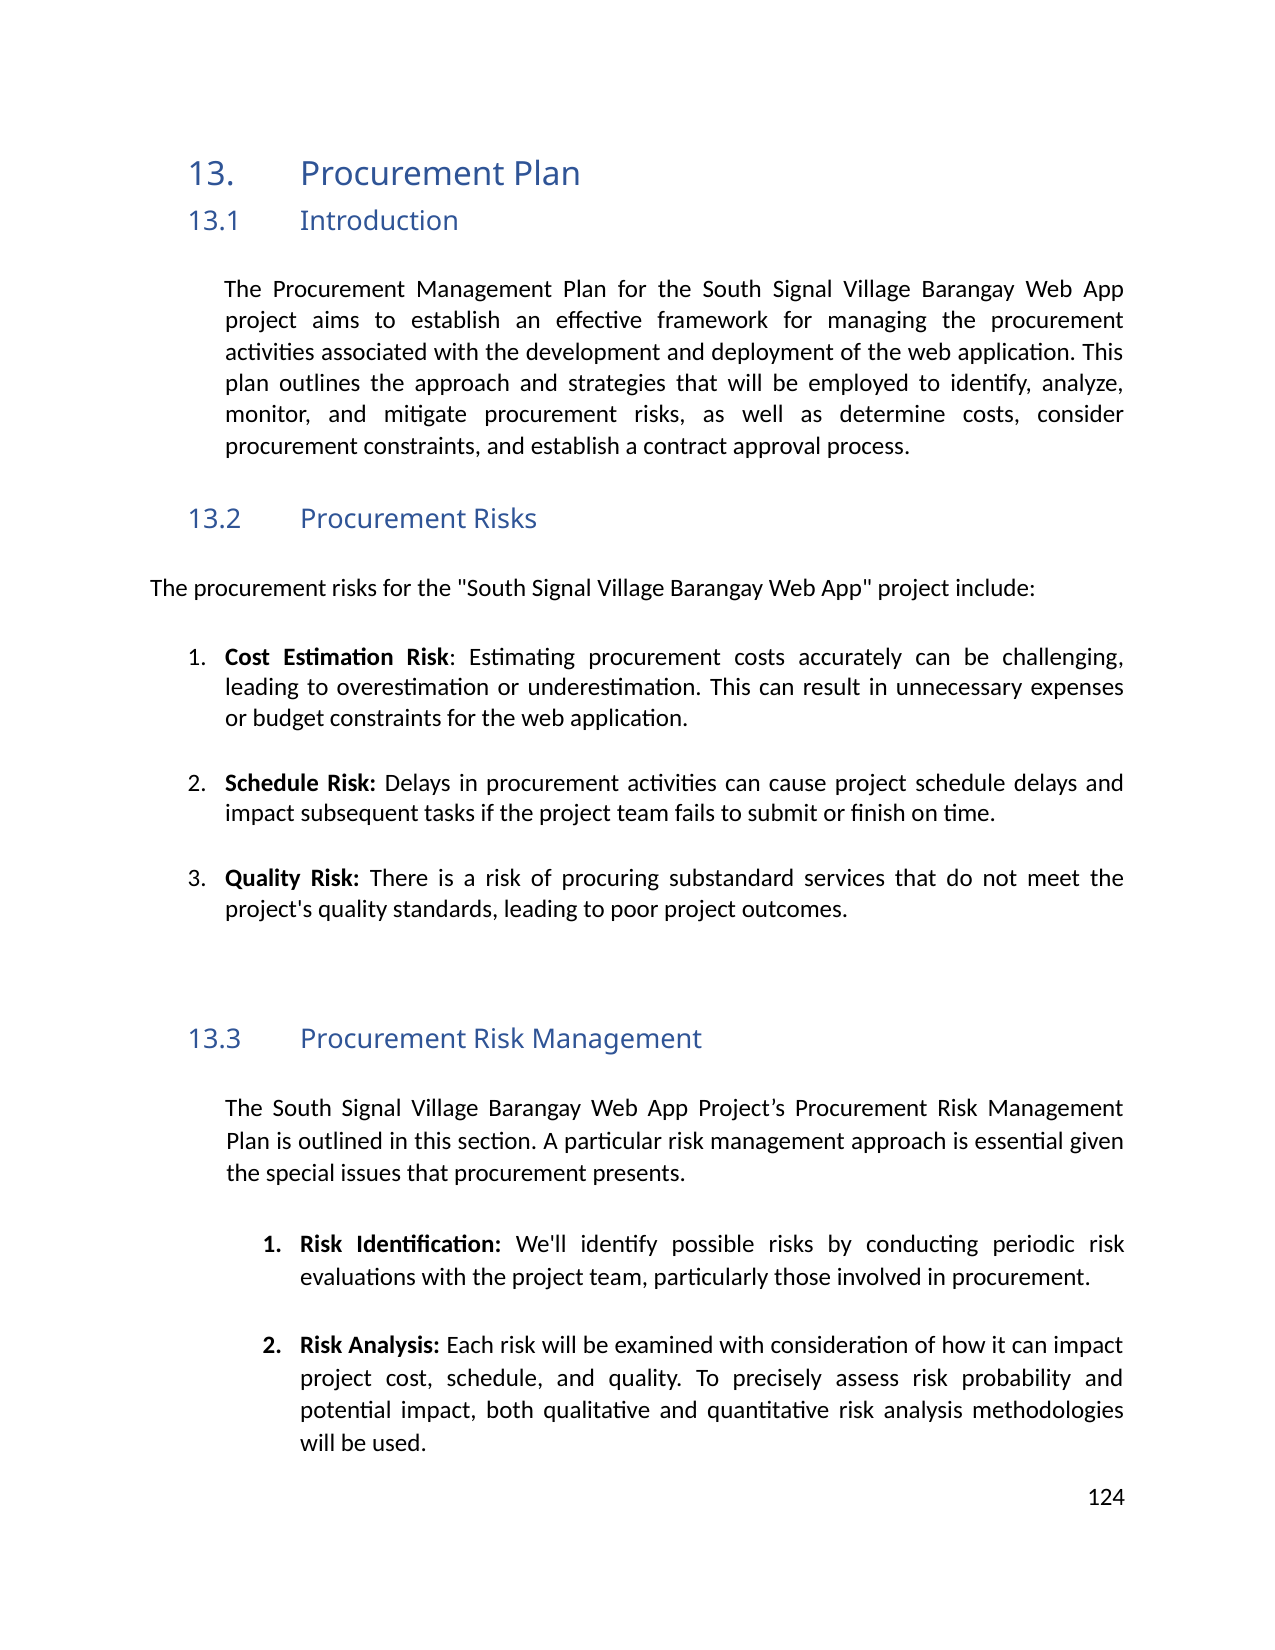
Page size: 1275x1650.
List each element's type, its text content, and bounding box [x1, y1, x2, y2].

subtitle Introduction [187, 201, 1125, 238]
list Risk Identification: We'll identify possible risks by conducting periodic risk evaluations with the project team, particularly those involved in procurement. [262, 1229, 1125, 1292]
subtitle Procurement Risk Management [187, 1020, 1125, 1057]
list Cost Estimation Risk: Estimating procurement costs accurately can be challenging, leading to overestimation or underestimation. This can result in unnecessary expenses or budget constraints for the web application. [187, 641, 1125, 732]
text The procurement risks for the "South Signal Village Barangay Web App" project include: [150, 572, 1125, 603]
text The South Signal Village Barangay Web App Project’s Procurement Risk Management Plan is outlined in this section. A particular risk management approach is essential given the special issues that procurement presents. [225, 1092, 1125, 1188]
text The Procurement Management Plan for the South Signal Village Barangay Web App project aims to establish an effective framework for managing the procurement activities associated with the development and deployment of the web application. This plan outlines the approach and strategies that will be employed to identify, analyze, monitor, and mitigate procurement risks, as well as determine costs, consider procurement constraints, and establish a contract approval process. [224, 273, 1125, 461]
subtitle Procurement Plan [187, 150, 1125, 195]
list Risk Analysis: Each risk will be examined with consideration of how it can impact project cost, schedule, and quality. To precisely assess risk probability and potential impact, both qualitative and quantitative risk analysis methodologies will be used. [262, 1329, 1125, 1458]
subtitle Procurement Risks [187, 500, 1125, 537]
list Schedule Risk: Delays in procurement activities can cause project schedule delays and impact subsequent tasks if the project team fails to submit or finish on time. [187, 767, 1125, 828]
list Quality Risk: There is a risk of procuring substandard services that do not meet the project's quality standards, leading to poor project outcomes. [187, 862, 1125, 923]
